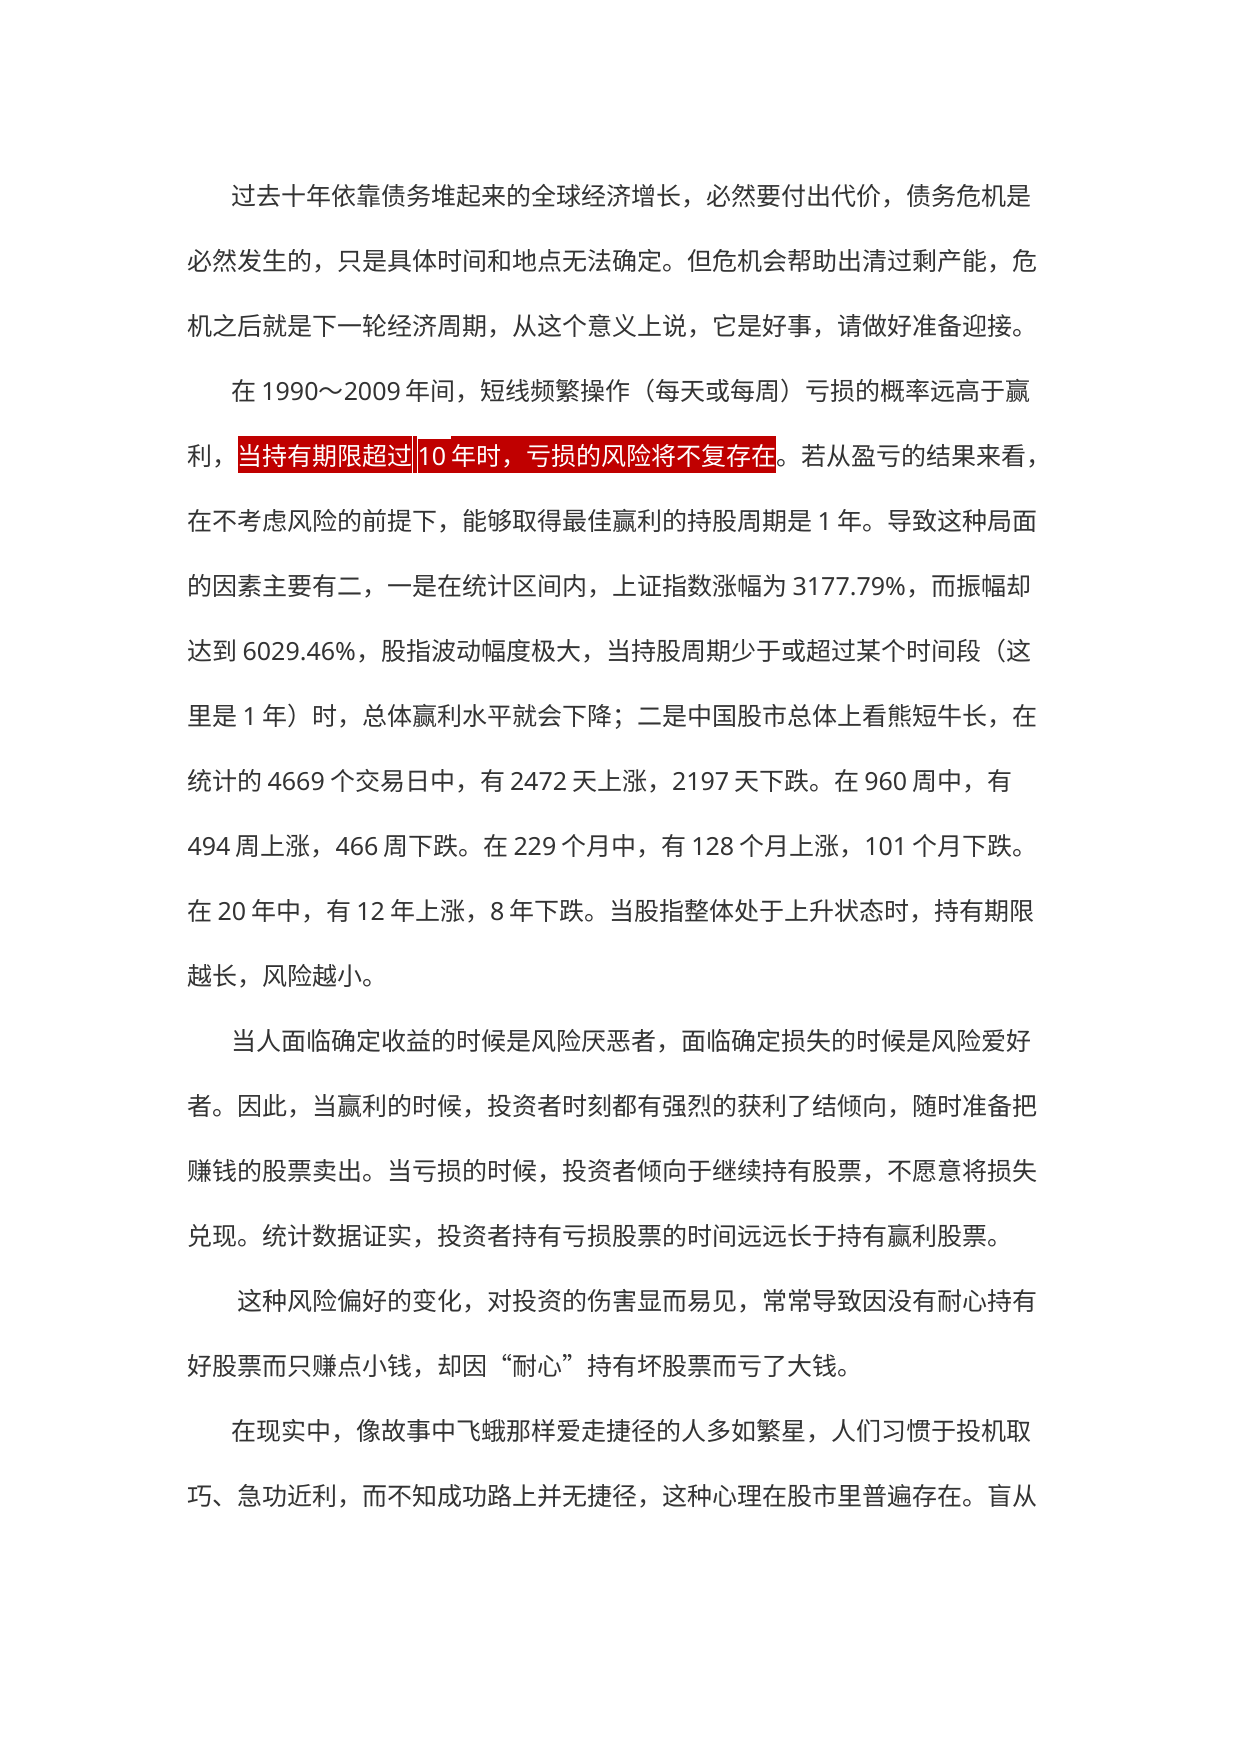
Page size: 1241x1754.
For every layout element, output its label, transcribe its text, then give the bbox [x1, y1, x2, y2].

text 当人面临确定收益的时候是风险厌恶者，面临确定损失的时候是风险爱好者。因此，当赢利的时候，投资者时刻都有强烈的获利了结倾向，随时准备把赚钱的股票卖出。当亏损的时候，投资者倾向于继续持有股票，不愿意将损失兑现。统计数据证实，投资者持有亏损股票的时间远远长于持有赢利股票。 [187, 1007, 1053, 1267]
text 过去十年依靠债务堆起来的全球经济增长，必然要付出代价，债务危机是必然发生的，只是具体时间和地点无法确定。但危机会帮助出清过剩产能，危机之后就是下一轮经济周期，从这个意义上说，它是好事，请做好准备迎接。 [187, 162, 1053, 357]
text 在1990～2009年间，短线频繁操作（每天或每周）亏损的概率远高于赢利，当持有期限超过10年时，亏损的风险将不复存在。若从盈亏的结果来看，在不考虑风险的前提下，能够取得最佳赢利的持股周期是1年。导致这种局面的因素主要有二，一是在统计区间内，上证指数涨幅为3177.79%，而振幅却达到6029.46%，股指波动幅度极大，当持股周期少于或超过某个时间段（这里是1年）时，总体赢利水平就会下降；二是中国股市总体上看熊短牛长，在统计的4669个交易日中，有2472天上涨，2197天下跌。在960周中，有494周上涨，466周下跌。在229个月中，有128个月上涨，101个月下跌。在20年中，有12年上涨，8年下跌。当股指整体处于上升状态时，持有期限越长，风险越小。 [187, 357, 1053, 1007]
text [187, 1397, 1053, 1527]
text 这种风险偏好的变化，对投资的伤害显而易见，常常导致因没有耐心持有好股票而只赚点小钱，却因“耐心”持有坏股票而亏了大钱。 [187, 1267, 1053, 1397]
